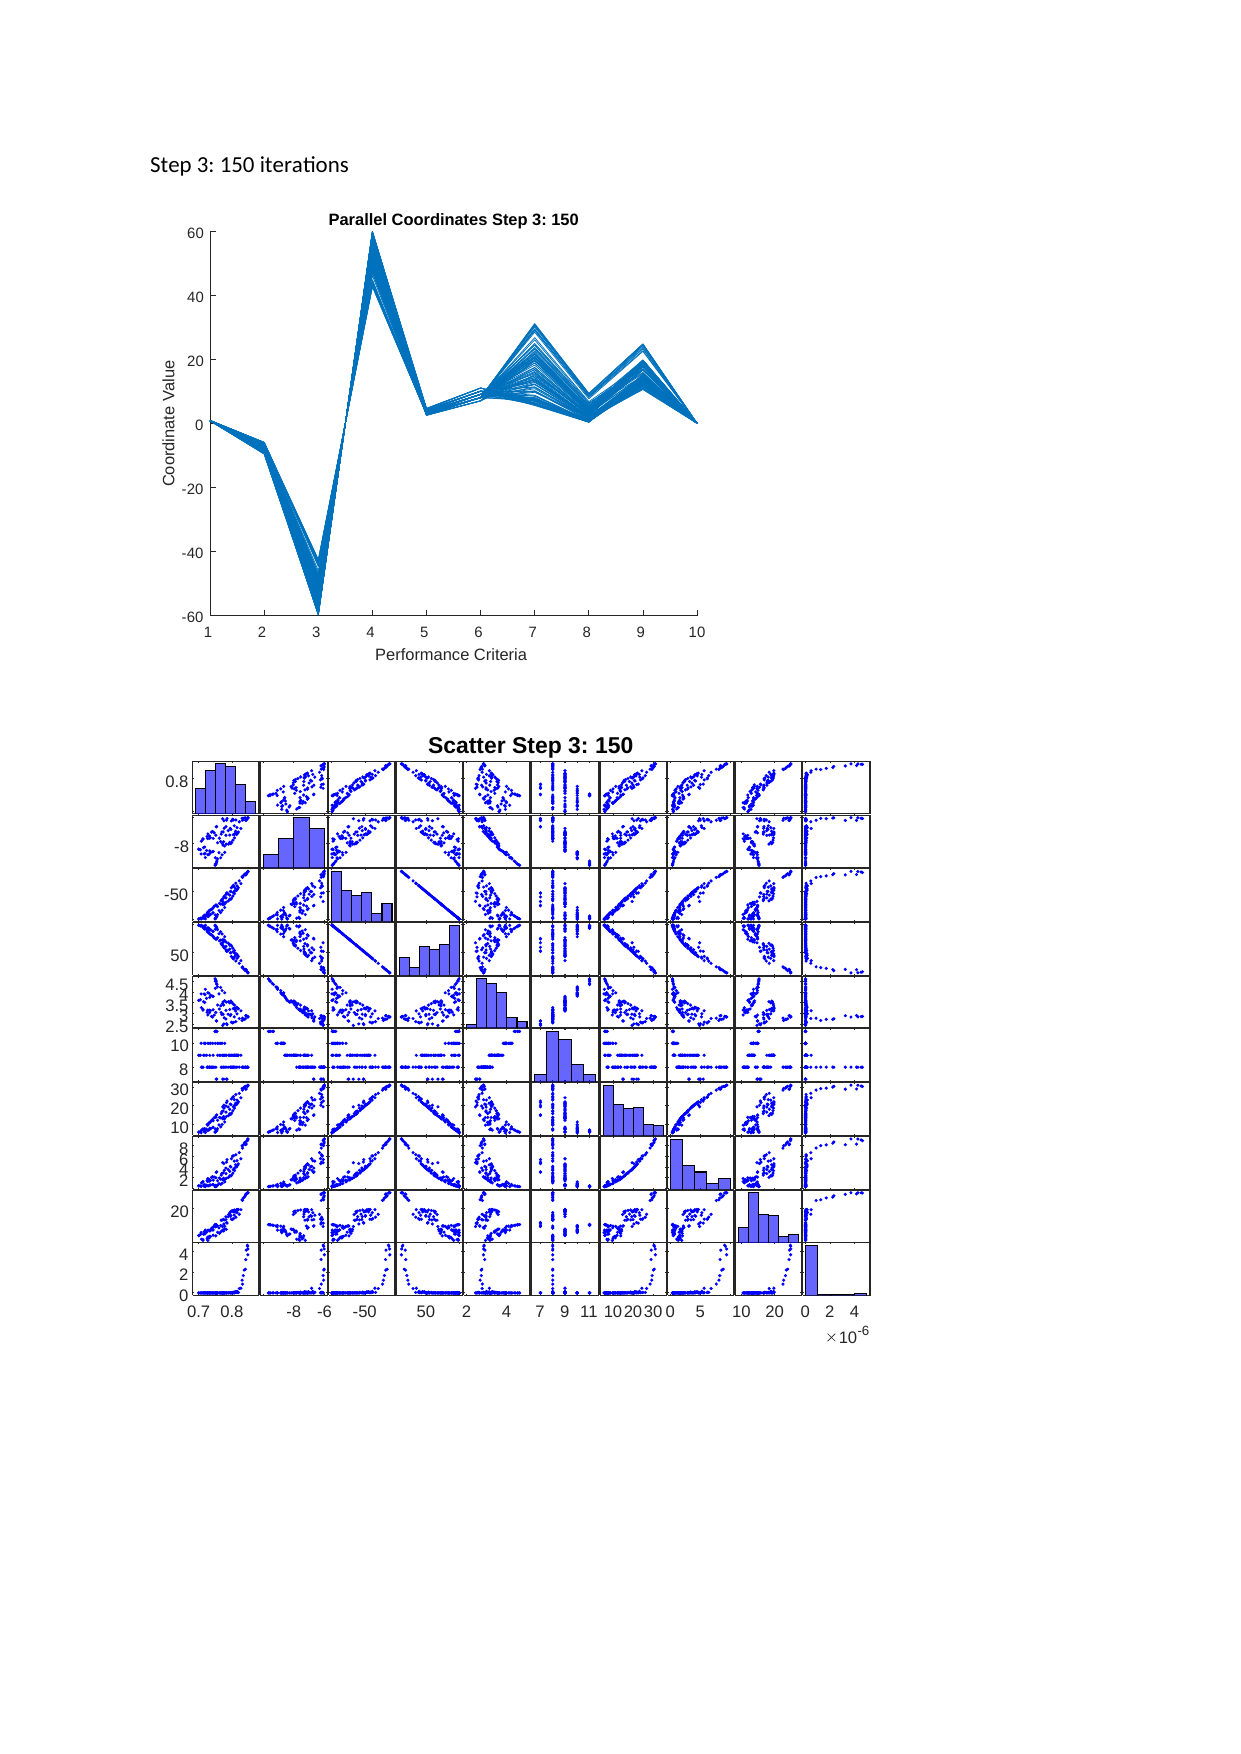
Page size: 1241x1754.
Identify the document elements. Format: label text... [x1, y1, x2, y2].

text Step 3: 150 iterations [150, 150, 1090, 178]
